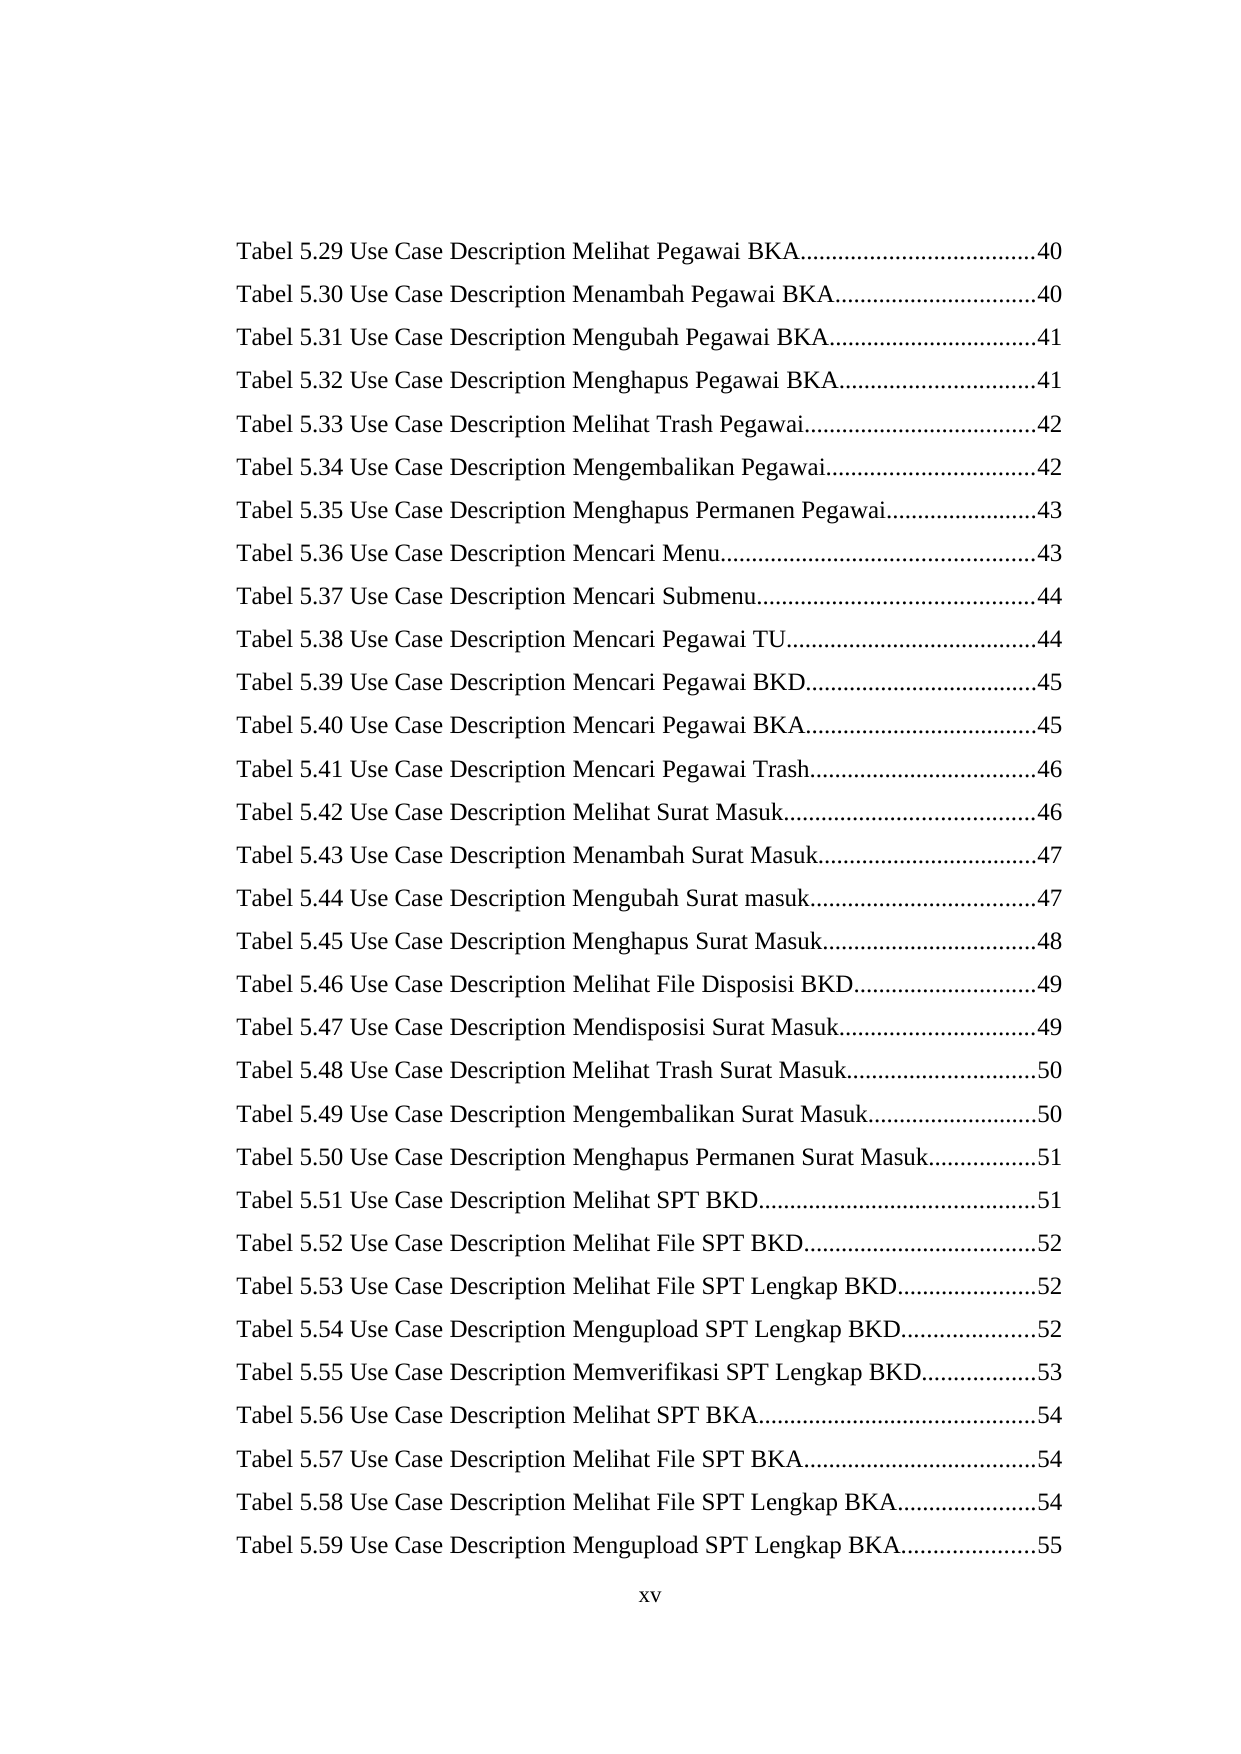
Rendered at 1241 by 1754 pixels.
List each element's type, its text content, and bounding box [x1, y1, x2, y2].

text Tabel 5.31 Use Case Description Mengubah Pegawai BKA 41 [236, 322, 1063, 351]
text Tabel 5.30 Use Case Description Menambah Pegawai BKA 40 [236, 279, 1063, 308]
text Tabel 5.34 Use Case Description Mengembalikan Pegawai 42 [236, 452, 1063, 481]
text Tabel 5.58 Use Case Description Melihat File SPT Lengkap BKA 54 [236, 1487, 1063, 1516]
text Tabel 5.40 Use Case Description Mencari Pegawai BKA 45 [236, 711, 1063, 739]
text Tabel 5.44 Use Case Description Mengubah Surat masuk 47 [236, 883, 1063, 912]
text Tabel 5.32 Use Case Description Menghapus Pegawai BKA 41 [236, 366, 1063, 394]
text Tabel 5.33 Use Case Description Melihat Trash Pegawai 42 [236, 409, 1063, 437]
text Tabel 5.47 Use Case Description Mendisposisi Surat Masuk 49 [236, 1012, 1063, 1041]
text Tabel 5.29 Use Case Description Melihat Pegawai BKA 40 [236, 236, 1063, 265]
text Tabel 5.57 Use Case Description Melihat File SPT BKA 54 [236, 1444, 1063, 1472]
text Tabel 5.52 Use Case Description Melihat File SPT BKD 52 [236, 1228, 1063, 1257]
text Tabel 5.46 Use Case Description Melihat File Disposisi BKD 49 [236, 969, 1063, 998]
text Tabel 5.39 Use Case Description Mencari Pegawai BKD 45 [236, 667, 1063, 696]
text Tabel 5.53 Use Case Description Melihat File SPT Lengkap BKD 52 [236, 1271, 1063, 1300]
text Tabel 5.41 Use Case Description Mencari Pegawai Trash 46 [236, 754, 1063, 782]
text Tabel 5.38 Use Case Description Mencari Pegawai TU 44 [236, 624, 1063, 653]
text Tabel 5.48 Use Case Description Melihat Trash Surat Masuk 50 [236, 1056, 1063, 1084]
text Tabel 5.51 Use Case Description Melihat SPT BKD 51 [236, 1185, 1063, 1214]
text Tabel 5.35 Use Case Description Menghapus Permanen Pegawai 43 [236, 495, 1063, 524]
text Tabel 5.43 Use Case Description Menambah Surat Masuk 47 [236, 840, 1063, 869]
text Tabel 5.42 Use Case Description Melihat Surat Masuk 46 [236, 797, 1063, 826]
text Tabel 5.59 Use Case Description Mengupload SPT Lengkap BKA 55 [236, 1530, 1063, 1559]
text Tabel 5.45 Use Case Description Menghapus Surat Masuk 48 [236, 926, 1063, 955]
text Tabel 5.56 Use Case Description Melihat SPT BKA 54 [236, 1401, 1063, 1429]
text Tabel 5.37 Use Case Description Mencari Submenu 44 [236, 581, 1063, 610]
text Tabel 5.36 Use Case Description Mencari Menu 43 [236, 538, 1063, 567]
text Tabel 5.54 Use Case Description Mengupload SPT Lengkap BKD 52 [236, 1314, 1063, 1343]
text Tabel 5.50 Use Case Description Menghapus Permanen Surat Masuk 51 [236, 1142, 1063, 1171]
text Tabel 5.55 Use Case Description Memverifikasi SPT Lengkap BKD 53 [236, 1357, 1063, 1386]
text Tabel 5.49 Use Case Description Mengembalikan Surat Masuk 50 [236, 1099, 1063, 1127]
